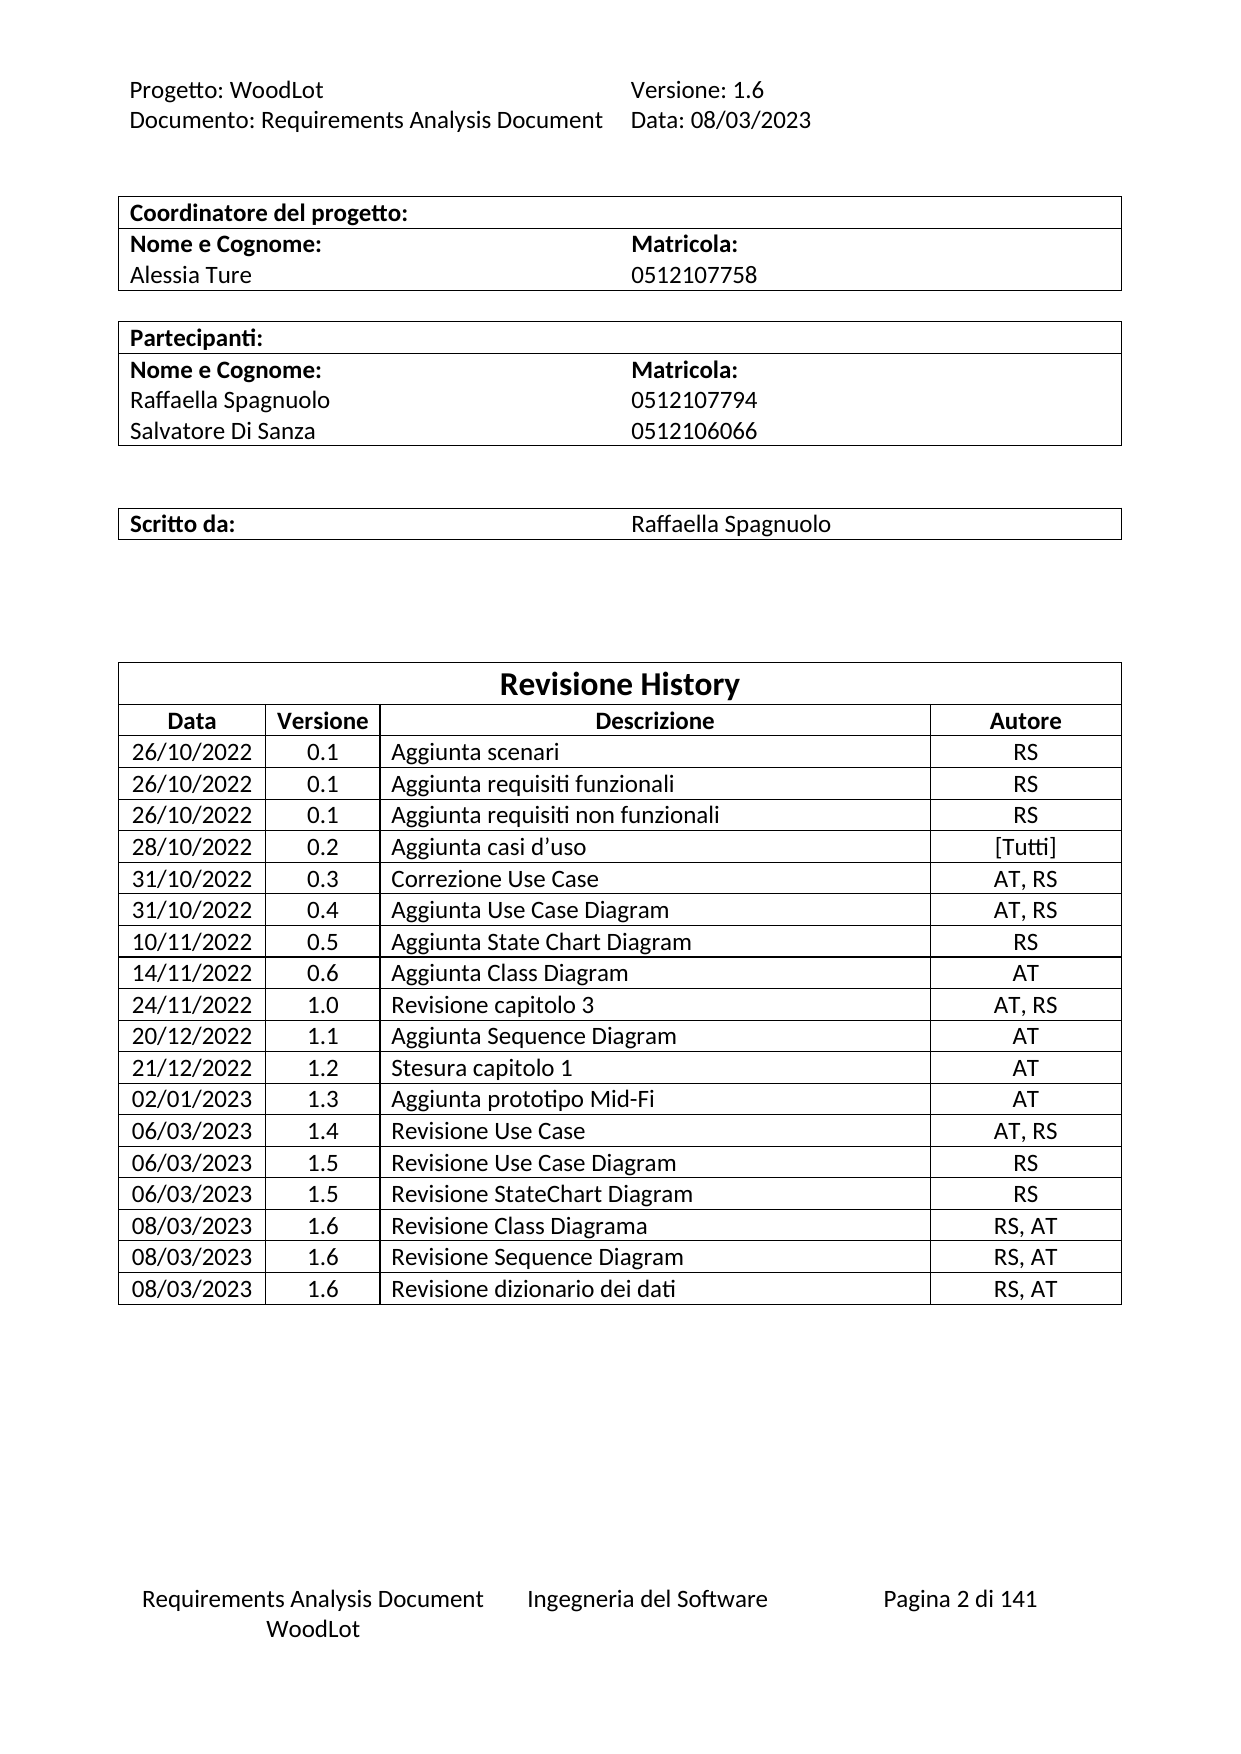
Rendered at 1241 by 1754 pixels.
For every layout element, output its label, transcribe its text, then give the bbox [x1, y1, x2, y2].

table_cell 06/03/2023 [119, 1178, 265, 1209]
table_cell 1.5 [266, 1178, 379, 1209]
table_cell Autore [931, 705, 1121, 735]
table_cell Aggiunta scenari [381, 736, 930, 767]
table_cell 14/11/2022 [119, 958, 265, 988]
table_cell Raffaella Spagnuolo [119, 384, 620, 415]
table_cell Nome e Cognome: [119, 354, 620, 384]
table_cell 0.4 [266, 894, 379, 925]
table_cell Revisione capitolo 3 [381, 989, 930, 1019]
table_cell RS, AT [931, 1210, 1121, 1240]
table_cell 20/12/2022 [119, 1021, 265, 1051]
table_cell 02/01/2023 [119, 1084, 265, 1114]
table_cell Revisione Sequence Diagram [381, 1241, 930, 1272]
table_cell Descrizione [381, 705, 930, 735]
table_cell Aggiunta prototipo Mid-Fi [381, 1084, 930, 1114]
table_cell 28/10/2022 [119, 831, 265, 862]
table_cell Stesura capitolo 1 [381, 1052, 930, 1083]
table_header Partecipanti: [119, 322, 1121, 353]
table_cell RS [931, 1178, 1121, 1209]
table_cell 0.6 [266, 958, 379, 988]
table_cell Revisione Use Case [381, 1115, 930, 1146]
table_cell Aggiunta Sequence Diagram [381, 1021, 930, 1051]
table_cell Aggiunta Use Case Diagram [381, 894, 930, 925]
table_cell AT, RS [931, 1115, 1121, 1146]
table_cell 24/11/2022 [119, 989, 265, 1019]
table_cell Nome e Cognome: [119, 229, 620, 259]
table_header Scritto da: [119, 509, 620, 539]
table_cell [Tutti] [931, 831, 1121, 862]
table_cell 1.6 [266, 1273, 379, 1303]
table_cell 0.1 [266, 768, 379, 798]
table_cell 06/03/2023 [119, 1147, 265, 1177]
table_header Coordinatore del progetto: [119, 197, 1121, 227]
table_cell 08/03/2023 [119, 1210, 265, 1240]
table_cell Salvatore Di Sanza [119, 415, 620, 445]
table_cell 0512107794 [620, 384, 1121, 415]
table_cell 1.0 [266, 989, 379, 1019]
table_cell Revisione Use Case Diagram [381, 1147, 930, 1177]
table_cell 0.3 [266, 863, 379, 893]
table_cell AT [931, 1084, 1121, 1114]
table_cell AT, RS [931, 989, 1121, 1019]
table_cell Data [119, 705, 265, 735]
table_cell 1.3 [266, 1084, 379, 1114]
table_header Revisione History [119, 663, 1121, 704]
table_cell Revisione dizionario dei dati [381, 1273, 930, 1303]
table_cell Versione [266, 705, 379, 735]
table_cell 21/12/2022 [119, 1052, 265, 1083]
table_cell 31/10/2022 [119, 863, 265, 893]
table_cell AT [931, 1052, 1121, 1083]
table_cell 1.2 [266, 1052, 379, 1083]
table_cell Aggiunta Class Diagram [381, 958, 930, 988]
table_cell Matricola: [620, 354, 1121, 384]
table_cell Revisione StateChart Diagram [381, 1178, 930, 1209]
table_cell 1.4 [266, 1115, 379, 1146]
table_cell 0512106066 [620, 415, 1121, 445]
table_cell RS, AT [931, 1273, 1121, 1303]
table_cell Aggiunta requisiti non funzionali [381, 800, 930, 830]
table_cell Correzione Use Case [381, 863, 930, 893]
table_cell 26/10/2022 [119, 768, 265, 798]
table_cell 0.5 [266, 926, 379, 956]
table_cell Matricola: [620, 229, 1121, 259]
table_cell 08/03/2023 [119, 1241, 265, 1272]
table_cell 1.6 [266, 1210, 379, 1240]
table_cell 0.1 [266, 736, 379, 767]
table_cell RS [931, 736, 1121, 767]
table_cell AT, RS [931, 894, 1121, 925]
table_cell 1.5 [266, 1147, 379, 1177]
table_cell Alessia Ture [119, 259, 620, 289]
table_cell 1.1 [266, 1021, 379, 1051]
table_cell 31/10/2022 [119, 894, 265, 925]
table_cell Aggiunta casi d’uso [381, 831, 930, 862]
table_cell 26/10/2022 [119, 736, 265, 767]
table_cell RS [931, 768, 1121, 798]
table_cell 06/03/2023 [119, 1115, 265, 1146]
table_cell 1.6 [266, 1241, 379, 1272]
table_cell RS [931, 926, 1121, 956]
table_cell Aggiunta State Chart Diagram [381, 926, 930, 956]
table_cell AT, RS [931, 863, 1121, 893]
table_cell 08/03/2023 [119, 1273, 265, 1303]
table_cell 10/11/2022 [119, 926, 265, 956]
table_cell 26/10/2022 [119, 800, 265, 830]
table_cell RS [931, 800, 1121, 830]
table_cell RS, AT [931, 1241, 1121, 1272]
table_cell Aggiunta requisiti funzionali [381, 768, 930, 798]
table_cell 0.2 [266, 831, 379, 862]
table_cell Revisione Class Diagrama [381, 1210, 930, 1240]
table_cell AT [931, 1021, 1121, 1051]
table_cell 0.1 [266, 800, 379, 830]
table_cell RS [931, 1147, 1121, 1177]
table_cell 0512107758 [620, 259, 1121, 289]
table_cell AT [931, 958, 1121, 988]
table_header Raffaella Spagnuolo [620, 509, 1121, 539]
